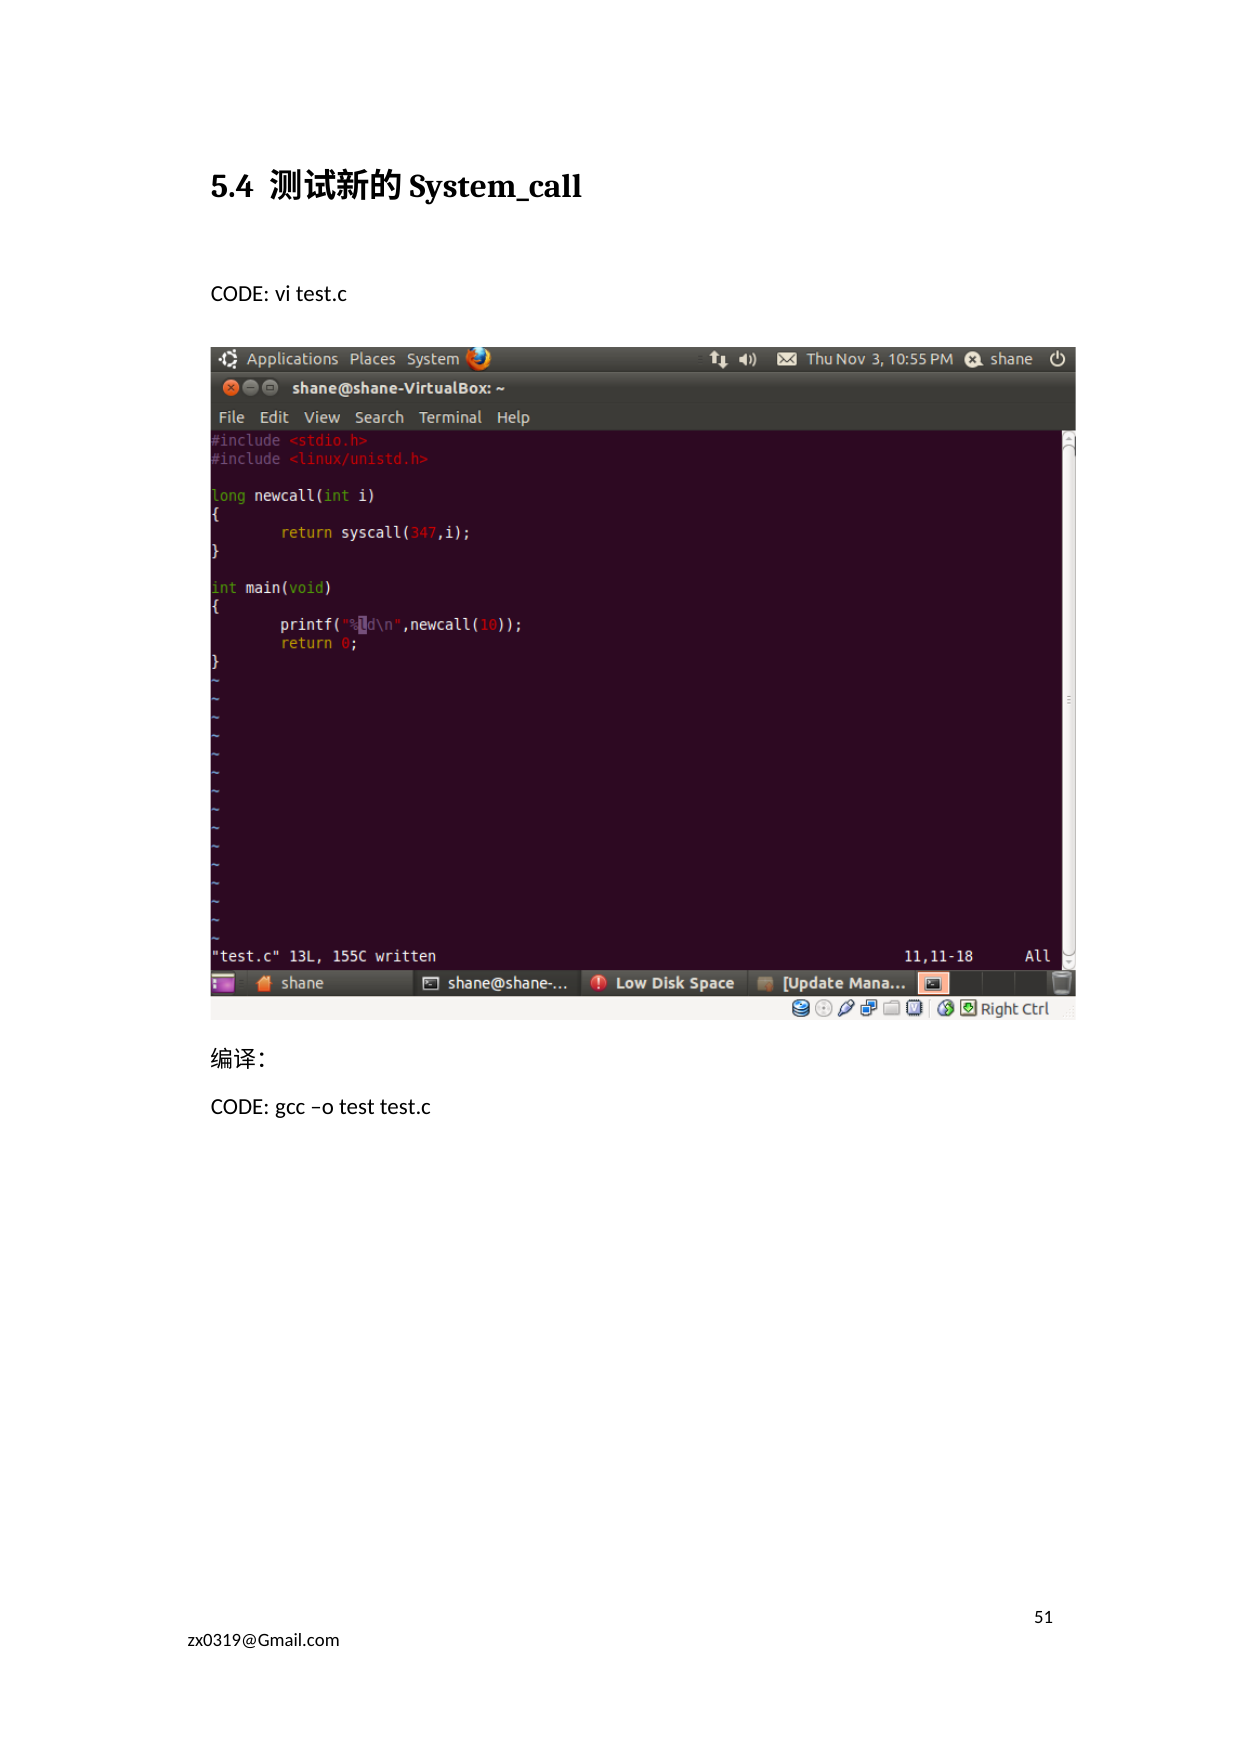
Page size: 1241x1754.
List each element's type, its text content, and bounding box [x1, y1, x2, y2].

subtitle 测试新的System_call [211, 150, 1030, 215]
picture [210, 347, 1076, 1020]
text 编译： [211, 1025, 1030, 1090]
text CODE: gcc –o test test.c [211, 1090, 1030, 1122]
text CODE: vi test.c [211, 277, 1030, 310]
